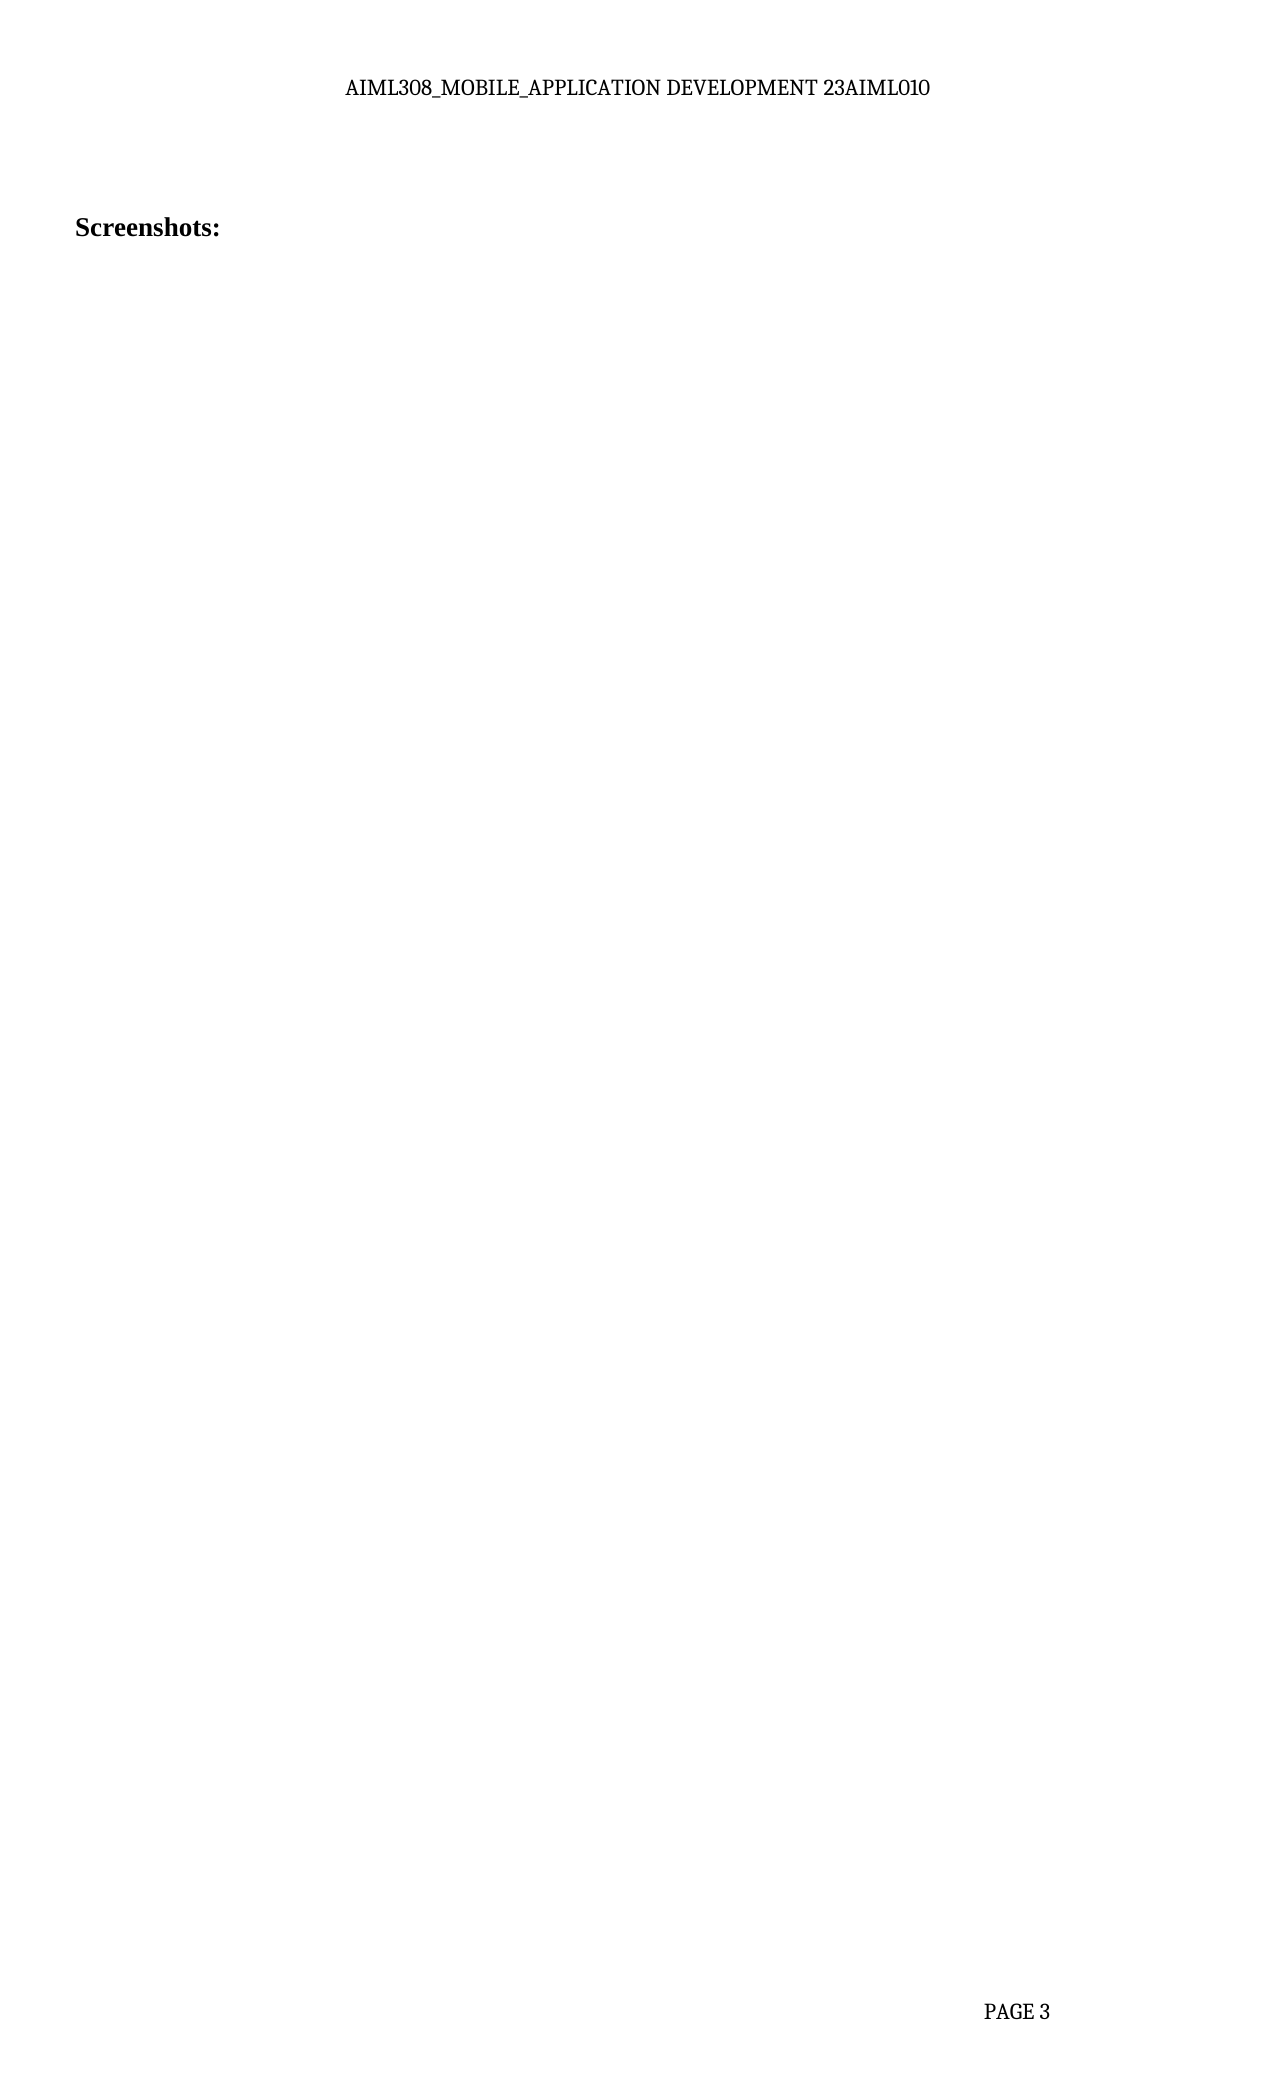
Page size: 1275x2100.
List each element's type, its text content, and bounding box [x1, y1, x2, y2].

text Screenshots: [75, 211, 1200, 242]
